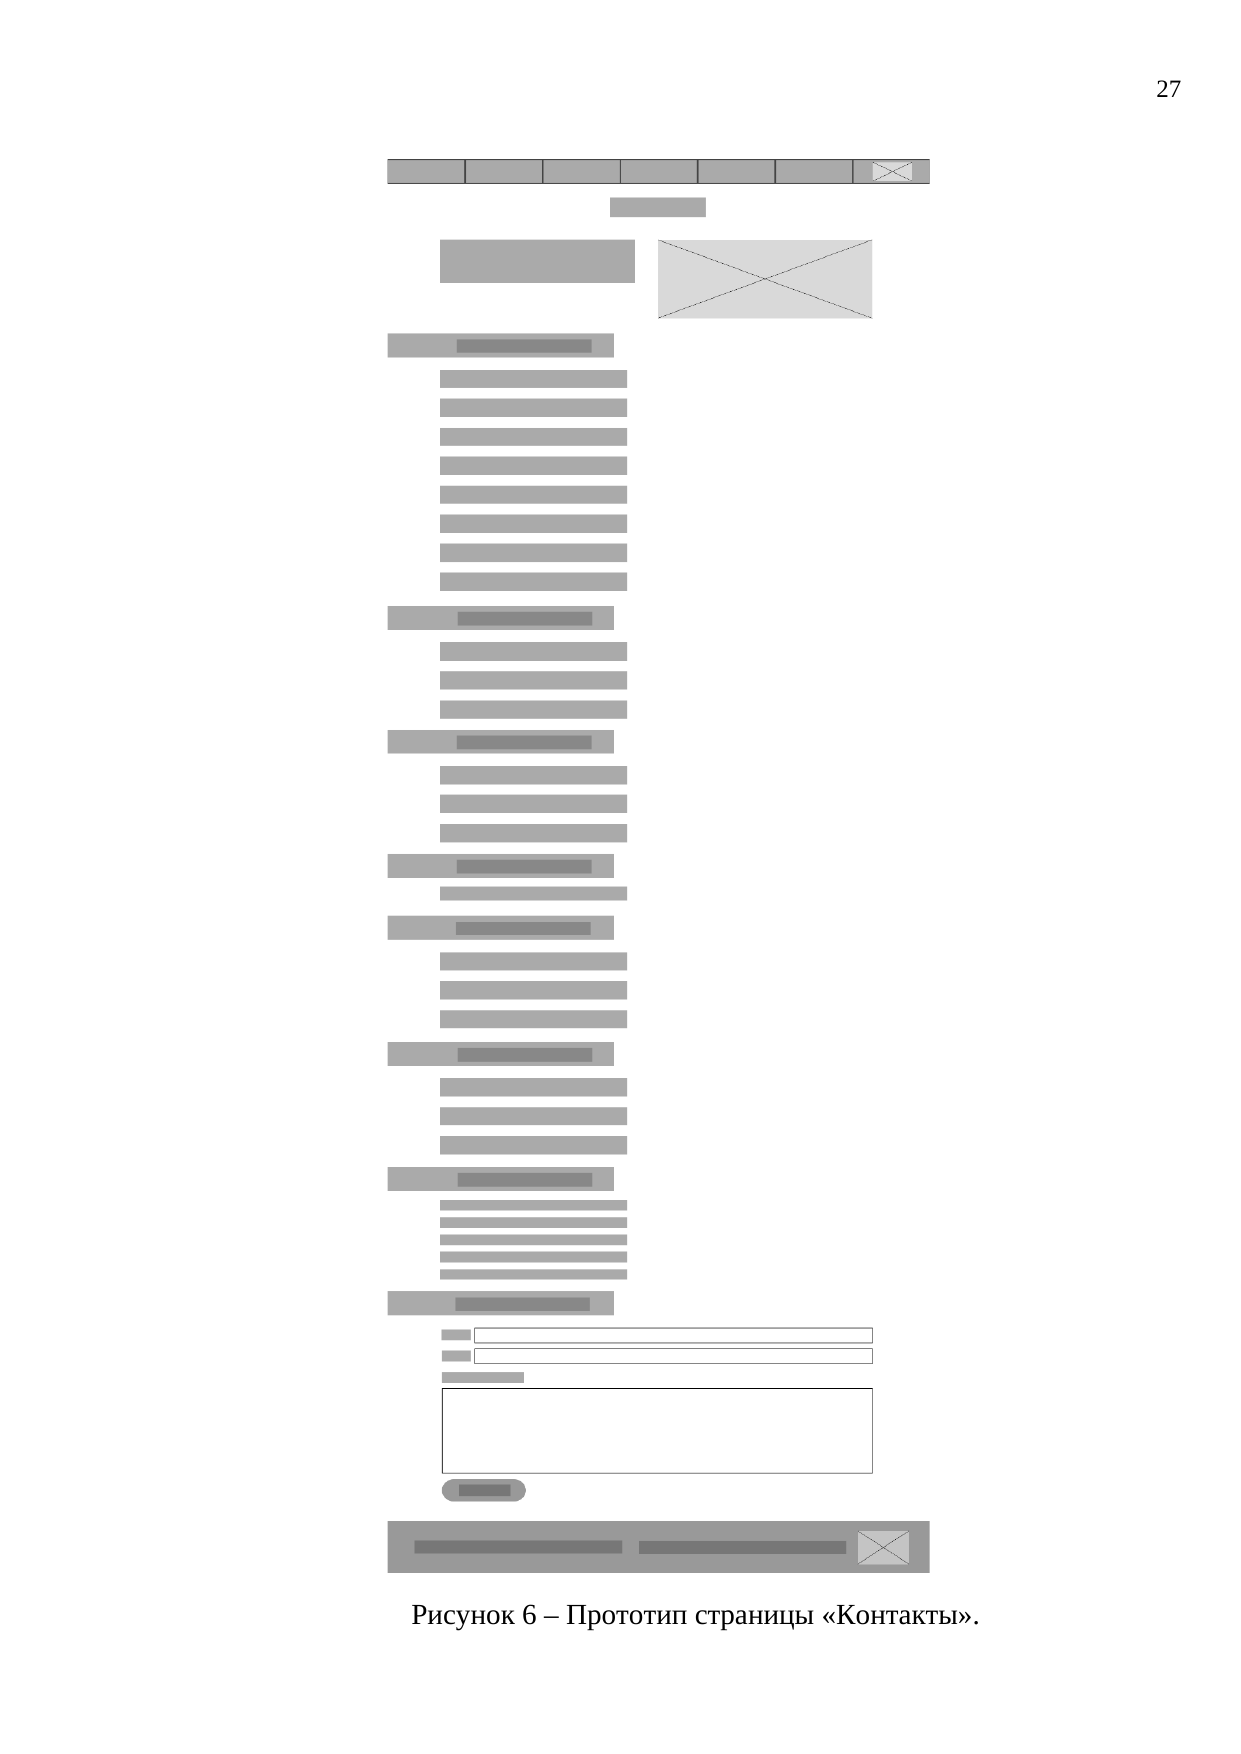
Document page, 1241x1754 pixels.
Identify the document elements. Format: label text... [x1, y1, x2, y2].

text Рисунок 6 – Прототип страницы «Контакты». [136, 1597, 1181, 1631]
picture [387, 159, 930, 1573]
